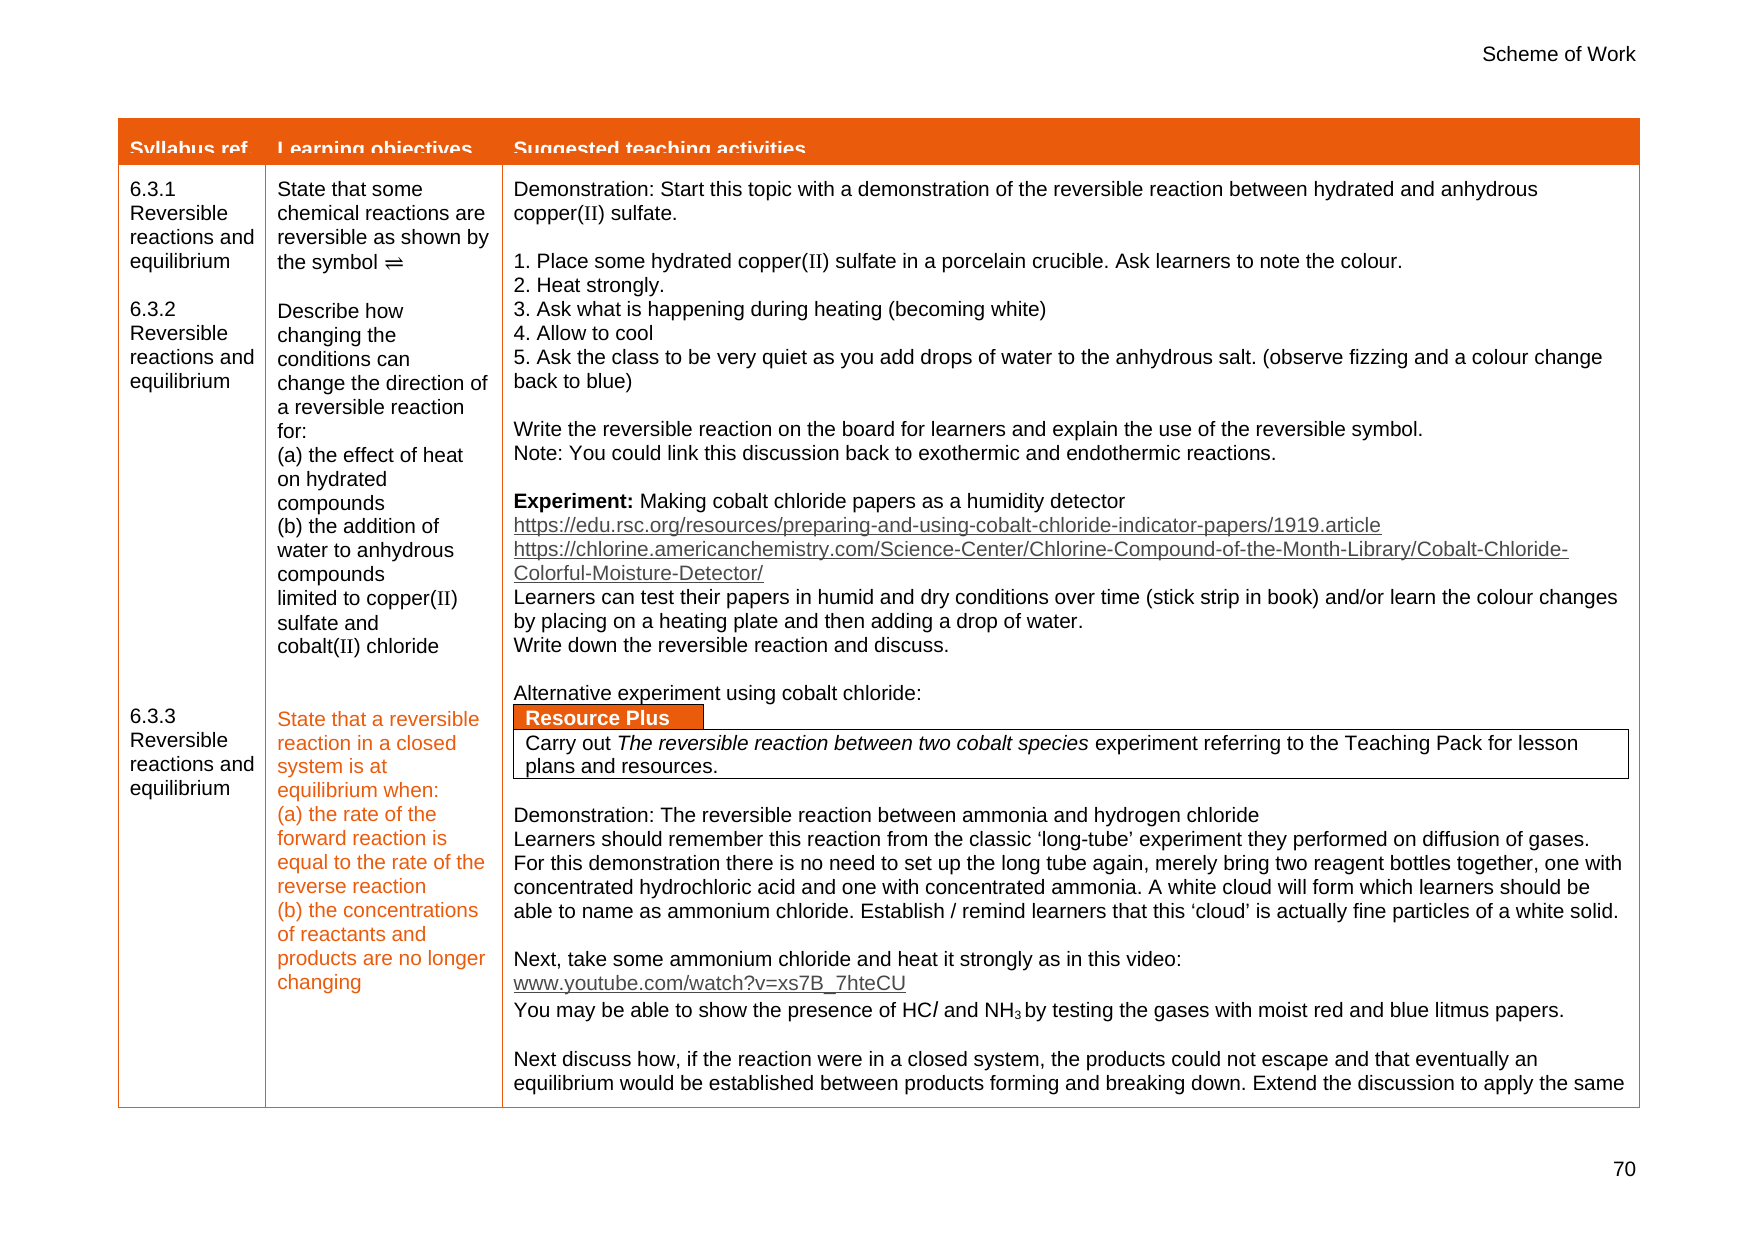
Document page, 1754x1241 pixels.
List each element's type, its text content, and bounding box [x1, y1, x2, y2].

table_header Syllabus ref. [119, 119, 265, 164]
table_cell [266, 165, 502, 1107]
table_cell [119, 165, 265, 1107]
table_header Suggested teaching activities [503, 119, 1639, 164]
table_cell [503, 165, 1639, 1107]
table_header Learning objectives [266, 119, 502, 164]
